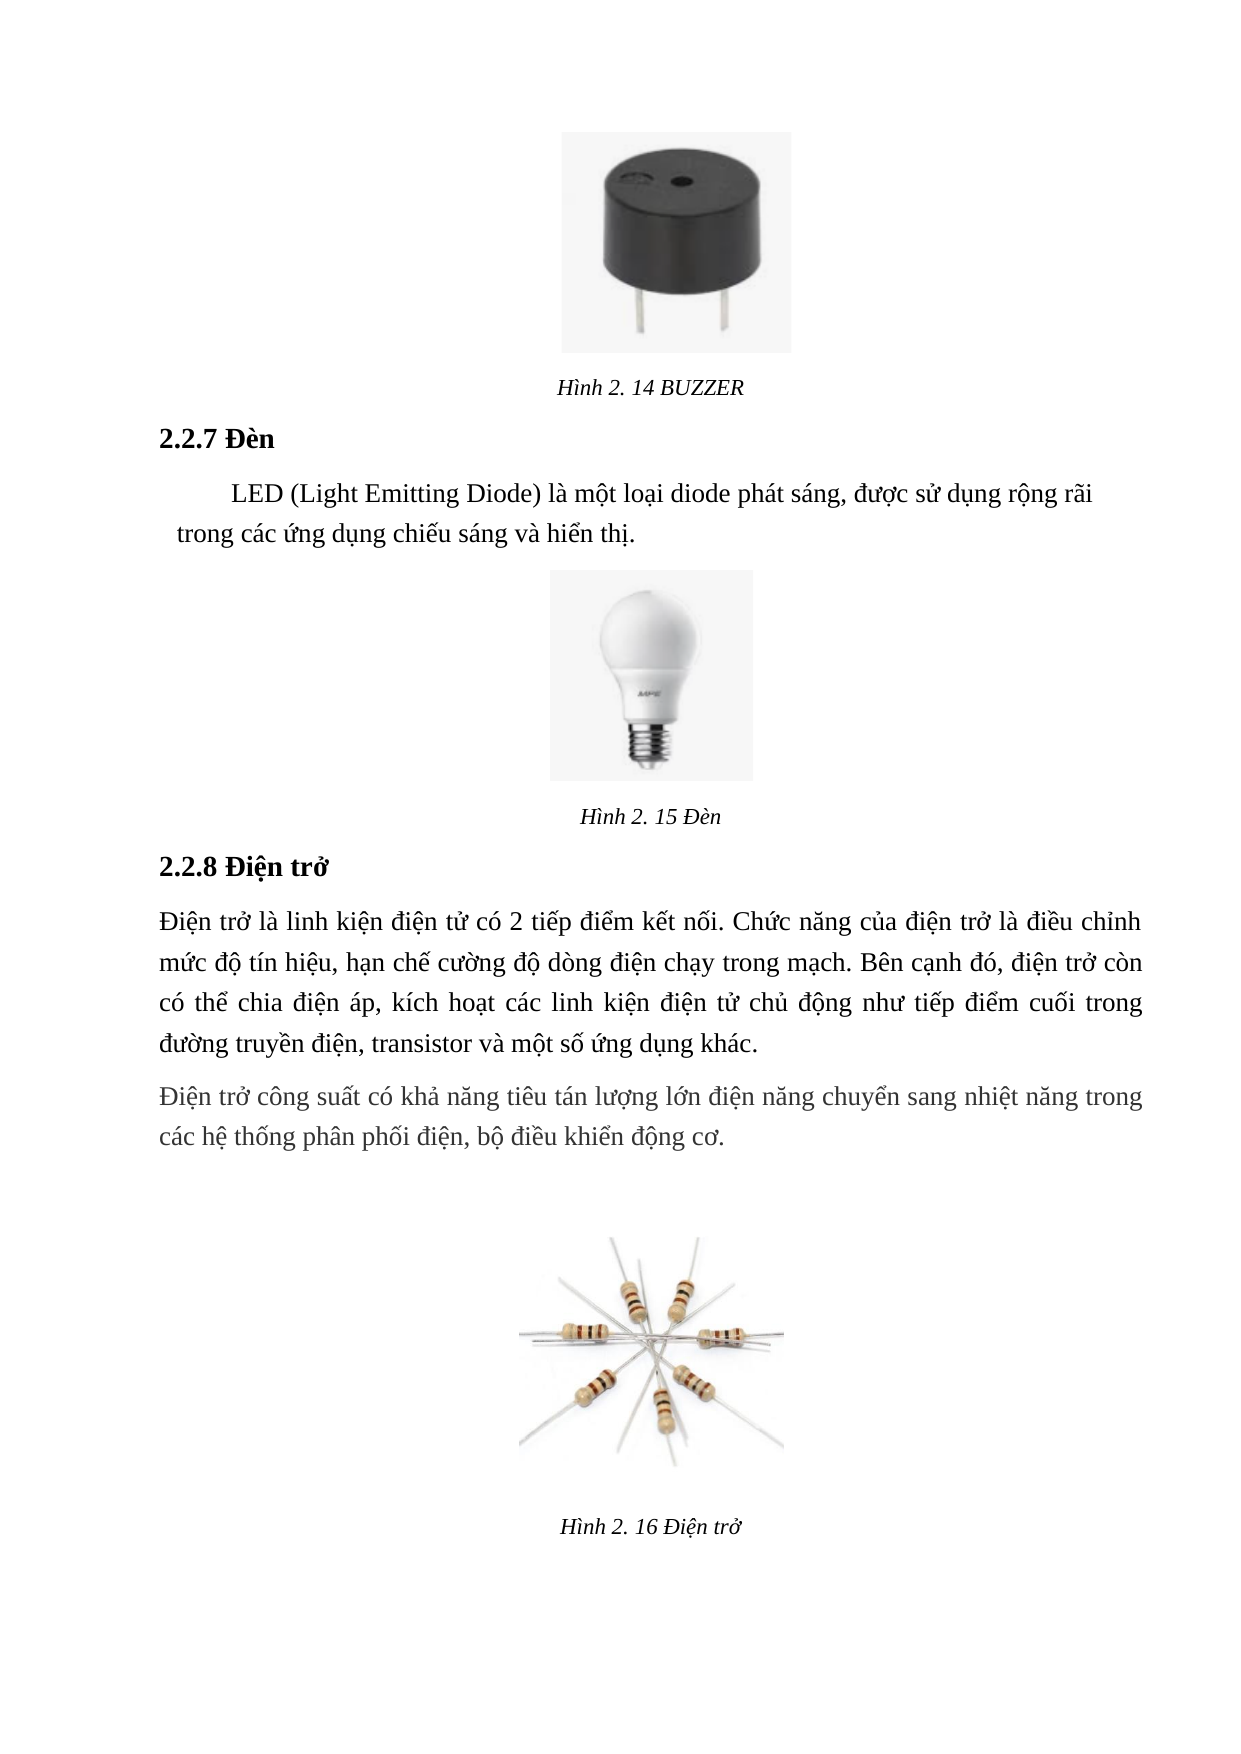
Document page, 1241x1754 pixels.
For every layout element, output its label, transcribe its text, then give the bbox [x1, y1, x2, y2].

picture [550, 570, 754, 781]
picture [561, 132, 792, 353]
text Điện trở công suất có khả năng tiêu tán lượng lớn điện năng chuyển sang nhiệt năng trong các hệ thống phân phối điện, bộ điều khiển động cơ. [159, 1080, 1144, 1151]
text 2.2.8 Điện trở [159, 849, 1144, 883]
text LED (Light Emitting Diode) là một loại diode phát sáng, được sử dụng rộng rãi trong các ứng dụng chiếu sáng và hiển thị. [177, 477, 1144, 548]
text 2.2.7 Đèn [159, 421, 1144, 454]
picture [519, 1226, 784, 1491]
text Điện trở là linh kiện điện tử có 2 tiếp điểm kết nối. Chức năng của điện trở là điều chỉnh mức độ tín hiệu, hạn chế cường độ dòng điện chạy trong mạch. Bên cạnh đó, điện trở còn có thể chia điện áp, kích hoạt các linh kiện điện tử chủ động như tiếp điểm cuối trong đường truyền điện, transistor và một số ứng dụng khác. [159, 906, 1144, 1058]
